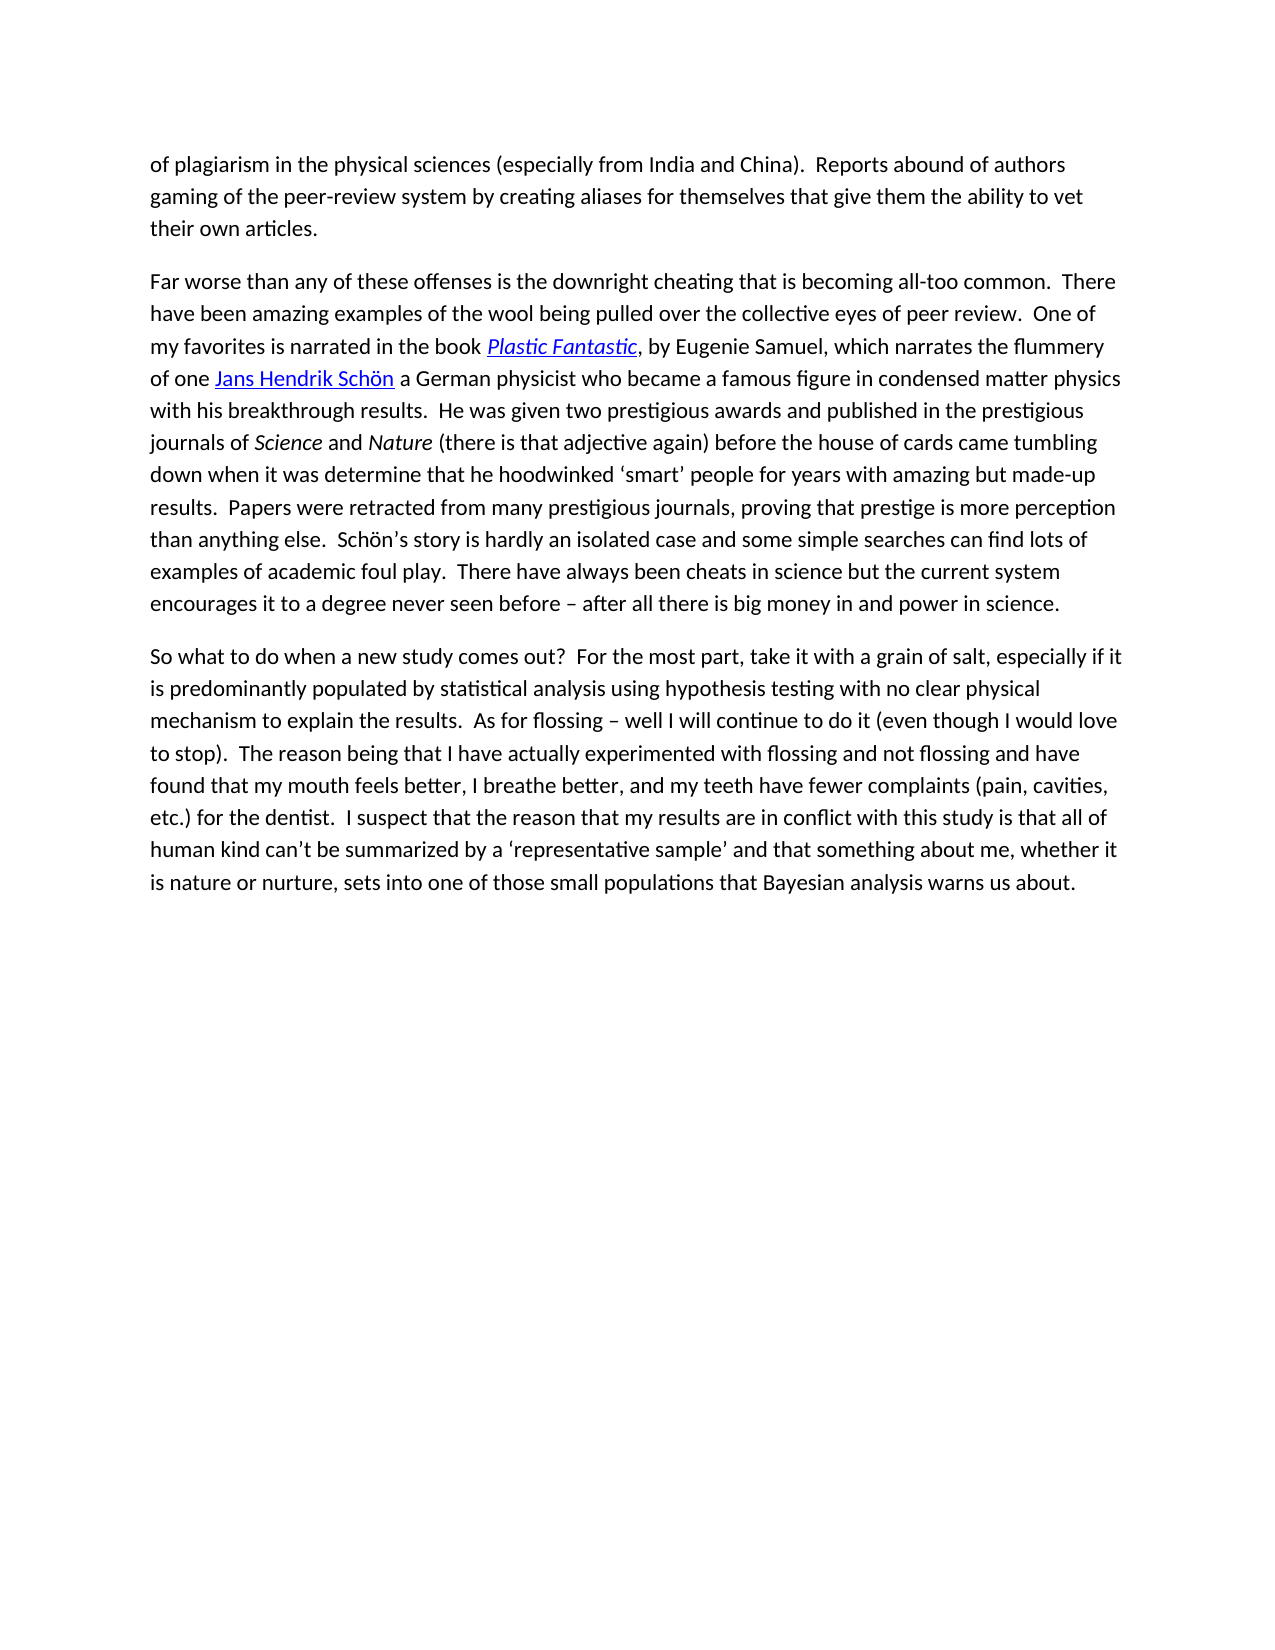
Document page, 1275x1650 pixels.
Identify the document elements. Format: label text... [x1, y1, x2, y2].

text So what to do when a new study comes out? For the most part, take it with a grain of salt, especially if it is predominantly populated by statistical analysis using hypothesis testing with no clear physical mechanism to explain the results. As for flossing – well I will continue to do it (even though I would love to stop). The reason being that I have actually experimented with flossing and not flossing and have found that my mouth feels better, I breathe better, and my teeth have fewer complaints (pain, cavities, etc.) for the dentist. I suspect that the reason that my results are in conflict with this study is that all of human kind can’t be summarized by a ‘representative sample’ and that something about me, whether it is nature or nurture, sets into one of those small populations that Bayesian analysis warns us about. [150, 642, 1125, 896]
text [150, 150, 1125, 242]
text Far worse than any of these offenses is the downright cheating that is becoming all-too common. There have been amazing examples of the wool being pulled over the collective eyes of peer review. One of my favorites is narrated in the book Plastic Fantastic, by Eugenie Samuel, which narrates the flummery of one Jans Hendrik Schön a German physicist who became a famous figure in condensed matter physics with his breakthrough results. He was given two prestigious awards and published in the prestigious journals of Science and Nature (there is that adjective again) before the house of cards came tumbling down when it was determine that he hoodwinked ‘smart’ people for years with amazing but made-up results. Papers were retracted from many prestigious journals, proving that prestige is more perception than anything else. Schön’s story is hardly an isolated case and some simple searches can find lots of examples of academic foul play. There have always been cheats in science but the current system encourages it to a degree never seen before – after all there is big money in and power in science. [150, 267, 1125, 617]
